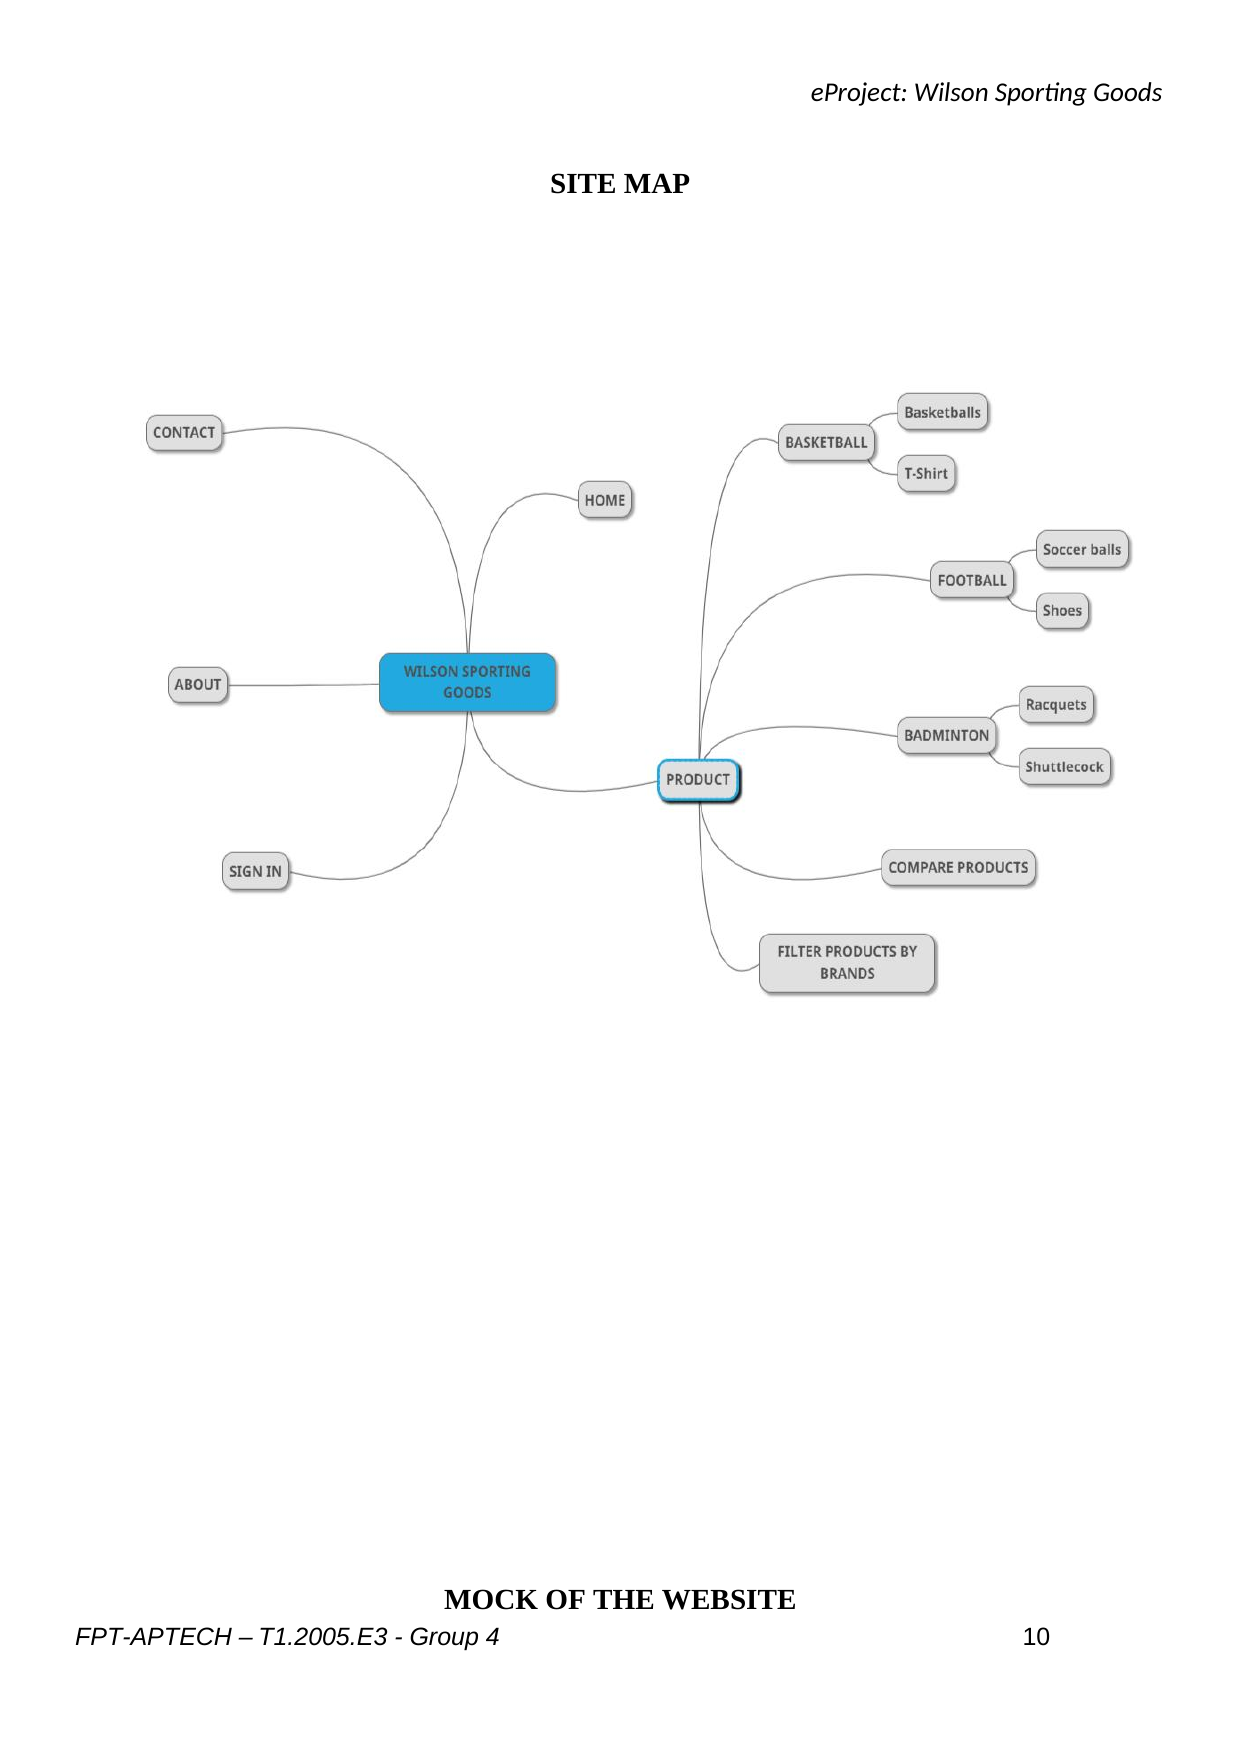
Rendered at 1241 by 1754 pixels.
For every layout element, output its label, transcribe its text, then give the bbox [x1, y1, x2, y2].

text MOCK OF THE WEBSITE [75, 1582, 1165, 1615]
picture [75, 337, 1166, 1021]
subtitle SITE MAP [75, 166, 1165, 200]
